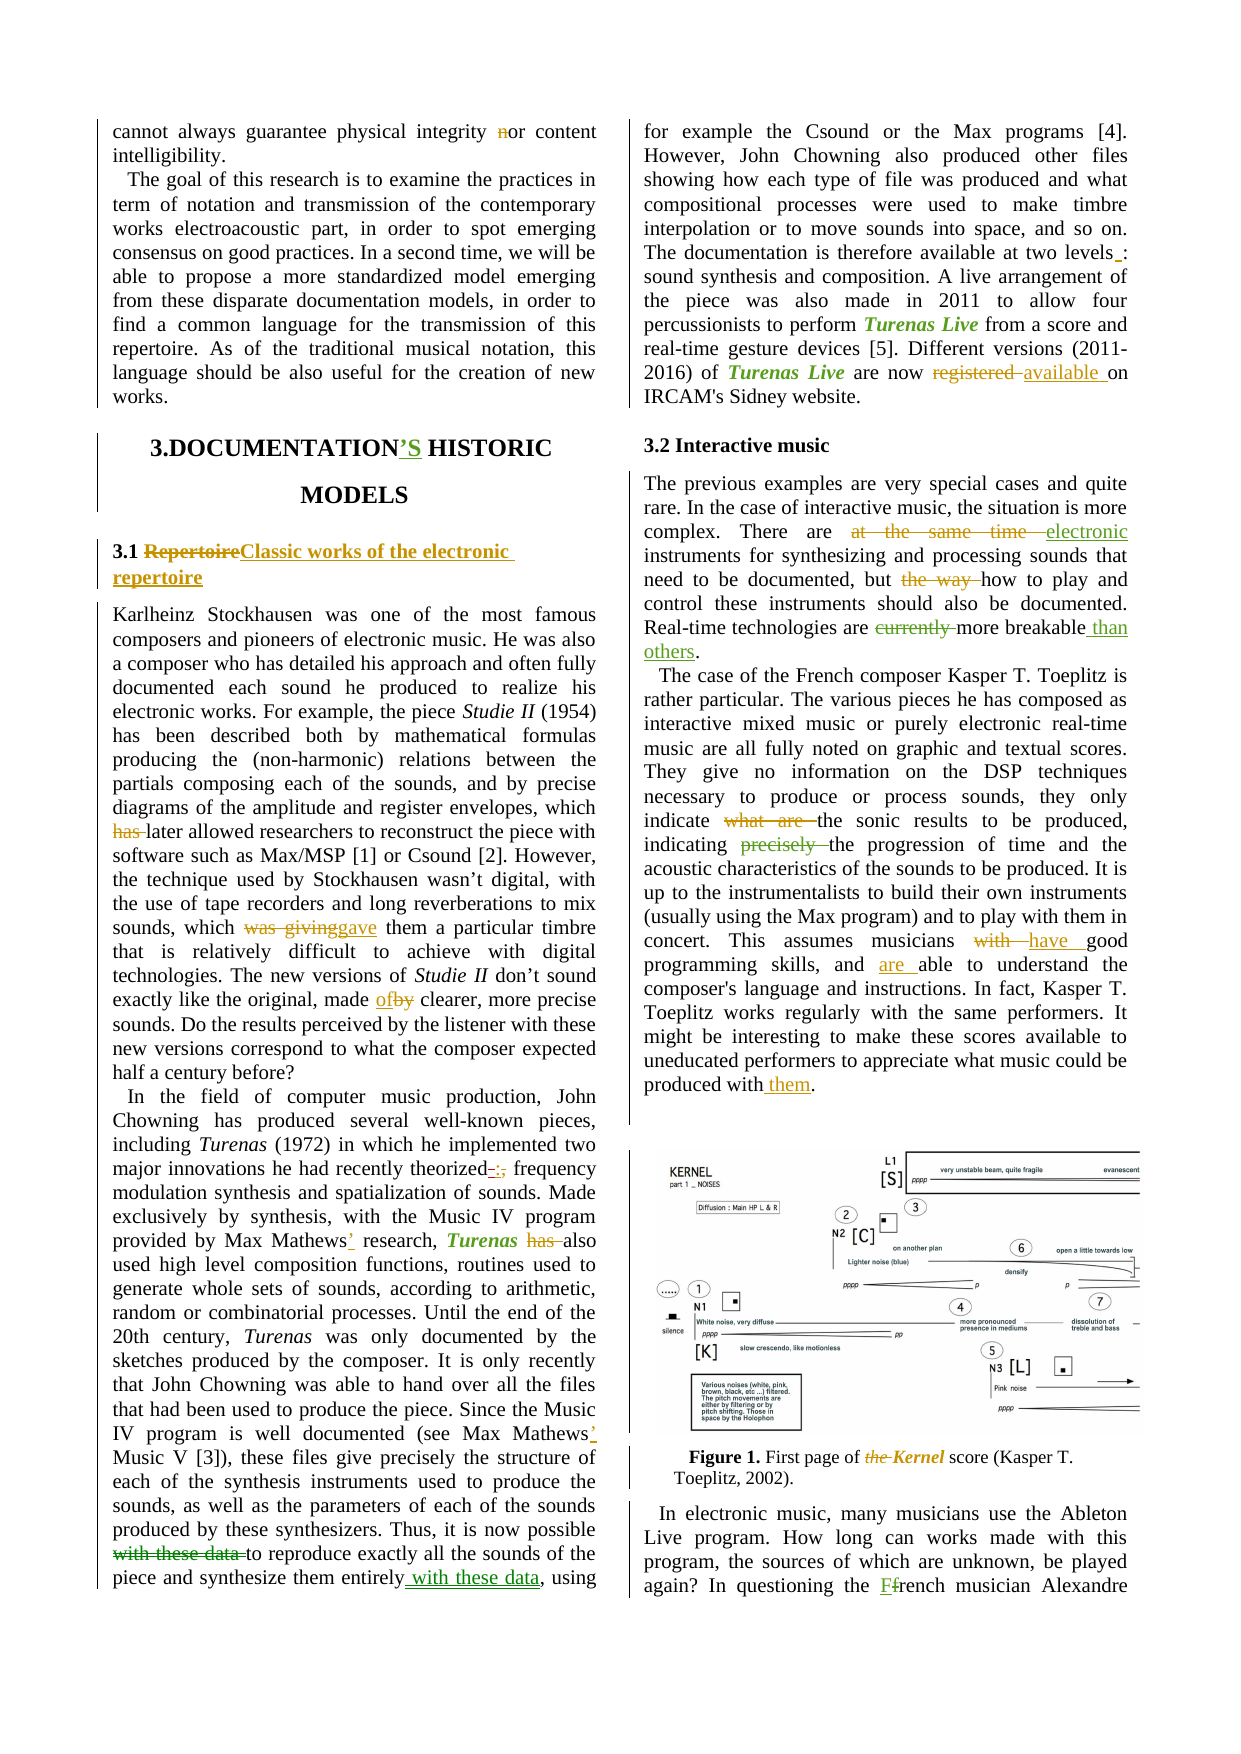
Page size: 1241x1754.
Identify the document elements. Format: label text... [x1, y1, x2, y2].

subtitle 3.Documentation historic models [112, 433, 596, 512]
text The goal of this research is to examine the practices in term of notation and transmission of the contemporary works electroacoustic part, in order to spot emerging consensus on good practices. In a second time, we will be able to propose a more standardized model emerging from these disparate documentation models, in order to find a common language for the transmission of this repertoire. As of the traditional musical notation, this language should be also useful for the creation of new works. [112, 167, 596, 408]
text The previous examples are very special cases and quite rare. In the case of interactive music, the situation is more complex. There are instruments for synthesizing and processing sounds that need to be documented, but how to play and control these instruments should also be documented. Real-time technologies are more breakable. [644, 471, 1128, 663]
text Figure 1. First page of Kernel score (Kasper T. Toeplitz, 2002). [674, 1446, 1098, 1489]
text In the field of computer music production, John Chowning has produced several well-known pieces, including Turenas (1972) in which he implemented two major innovations he had recently theorized frequency modulation synthesis and spatialization of sounds. Made exclusively by synthesis, with the Music IV program provided by Max Mathews research, Turenas also used high level composition functions, routines used to generate whole sets of sounds, according to arithmetic, random or combinatorial processes. Until the end of the 20th century, Turenas was only documented by the sketches produced by the composer. It is only recently that John Chowning was able to hand over all the files that had been used to produce the piece. Since the Music IV program is well documented (see Max Mathews Music V [3]), these files give precisely the structure of each of the synthesis instruments used to produce the sounds, as well as the parameters of each of the sounds produced by these synthesizers. Thus, it is now possible to reproduce exactly all the sounds of the piece and synthesize them entirely, using for example the Csound or the Max programs [4]. However, John Chowning also produced other files showing how each type of file was produced and what compositional processes were used to make timbre interpolation or to move sounds into space, and so on. The documentation is therefore available at two levels: sound synthesis and composition. A live arrangement of the piece was also made in 2011 to allow four percussionists to perform Turenas Live from a score and real-time gesture devices [5]. Different versions (2011-2016) of Turenas Live are now on IRCAM's Sidney website. [112, 1084, 596, 1589]
text Karlheinz Stockhausen was one of the most famous composers and pioneers of electronic music. He was also a composer who has detailed his approach and often fully documented each sound he produced to realize his electronic works. For example, the piece Studie II (1954) has been described both by mathematical formulas producing the (non-harmonic) relations between the partials composing each of the sounds, and by precise diagrams of the amplitude and register envelopes, which later allowed researchers to reconstruct the piece with software such as Max/MSP [1] or Csound [2]. However, the technique used by Stockhausen wasn’t digital, with the use of tape recorders and long reverberations to mix sounds, which them a particular timbre that is relatively difficult to achieve with digital technologies. The new versions of Studie II don’t sound exactly like the original, made clearer, more precise sounds. Do the results perceived by the listener with these new versions correspond to what the composer expected half a century before? [112, 602, 596, 1084]
text The case of the French composer Kasper T. Toeplitz is rather particular. The various pieces he has composed as interactive mixed music or purely electronic real-time music are all fully noted on graphic and textual scores. They give no information on the DSP techniques necessary to produce or process sounds, they only indicate the sonic results to be produced, indicating the progression of time and the acoustic characteristics of the sounds to be produced. It is up to the instrumentalists to build their own instruments (usually using the Max program) and to play with them in concert. This assumes musicians good programming skills, and able to understand the composer's language and instructions. In fact, Kasper T. Toeplitz works regularly with the same performers. It might be interesting to make these scores available to uneducated performers to appreciate what music could be produced with. [644, 663, 1128, 1096]
subtitle 3.1 [112, 539, 596, 589]
subtitle 3.2 Interactive music [644, 433, 1128, 457]
text In the field of computer music production, John Chowning has produced several well-known pieces, including Turenas (1972) in which he implemented two major innovations he had recently theorized frequency modulation synthesis and spatialization of sounds. Made exclusively by synthesis, with the Music IV program provided by Max Mathews research, Turenas also used high level composition functions, routines used to generate whole sets of sounds, according to arithmetic, random or combinatorial processes. Until the end of the 20th century, Turenas was only documented by the sketches produced by the composer. It is only recently that John Chowning was able to hand over all the files that had been used to produce the piece. Since the Music IV program is well documented (see Max Mathews Music V [3]), these files give precisely the structure of each of the synthesis instruments used to produce the sounds, as well as the parameters of each of the sounds produced by these synthesizers. Thus, it is now possible to reproduce exactly all the sounds of the piece and synthesize them entirely, using for example the Csound or the Max programs [4]. However, John Chowning also produced other files showing how each type of file was produced and what compositional processes were used to make timbre interpolation or to move sounds into space, and so on. The documentation is therefore available at two levels: sound synthesis and composition. A live arrangement of the piece was also made in 2011 to allow four percussionists to perform Turenas Live from a score and real-time gesture devices [5]. Different versions (2011-2016) of Turenas Live are now on IRCAM's Sidney website. [644, 119, 1128, 408]
picture [655, 1150, 1145, 1434]
